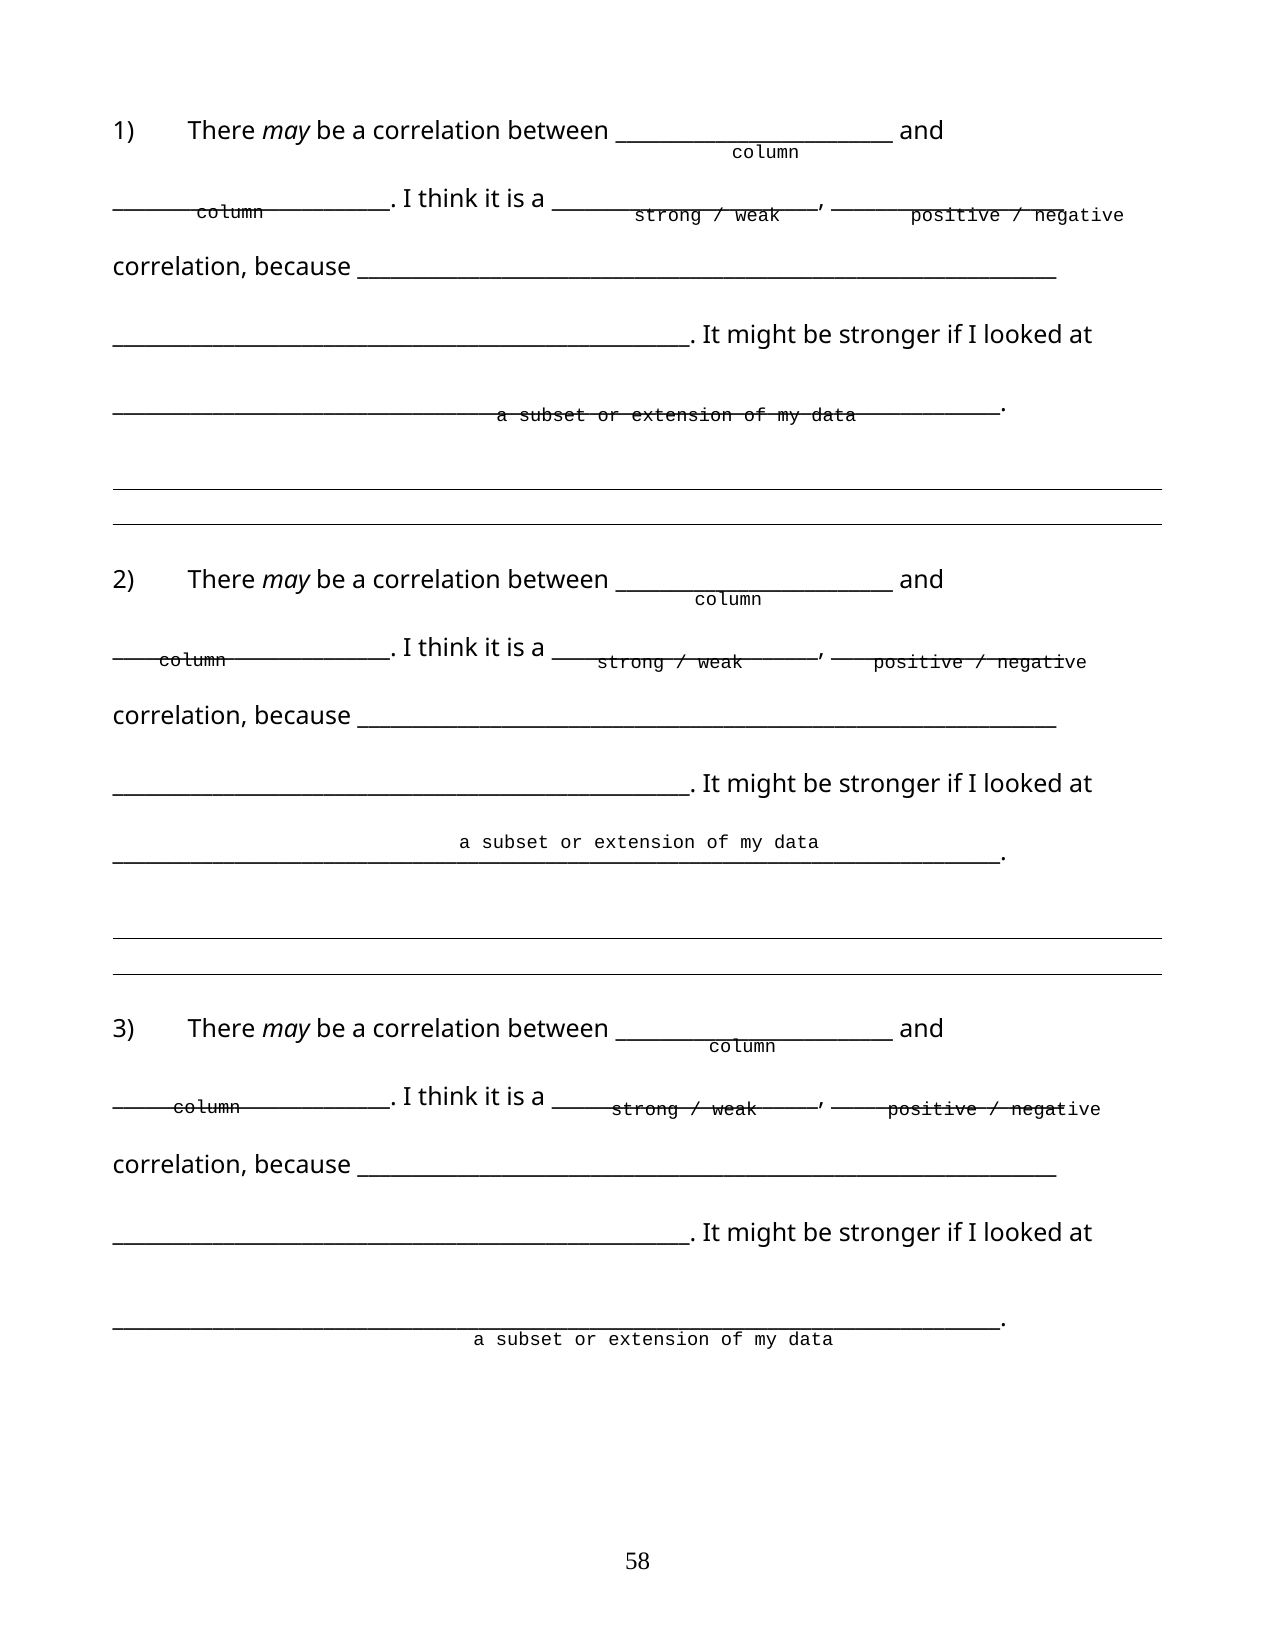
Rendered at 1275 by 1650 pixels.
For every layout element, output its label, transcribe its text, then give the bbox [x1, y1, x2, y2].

list There may be a correlation between _________________________ and _________________________. I think it is a ________________________, _____________________ correlation, because _______________________________________________________________ [112, 562, 1162, 732]
text ____________________________________________________. It might be stronger if I looked at ________________________________________________________________________________. [112, 766, 1162, 868]
list There may be a correlation between _________________________ and _________________________. I think it is a ________________________, _____________________ correlation, because _______________________________________________________________ [112, 1011, 1162, 1181]
list There may be a correlation between _________________________ and _________________________. I think it is a ________________________, _____________________ correlation, because _______________________________________________________________ [112, 112, 1162, 283]
text ____________________________________________________. It might be stronger if I looked at ________________________________________________________________________________. [112, 317, 1162, 419]
text ____________________________________________________. It might be stronger if I looked at ________________________________________________________________________________. [112, 1215, 1162, 1334]
